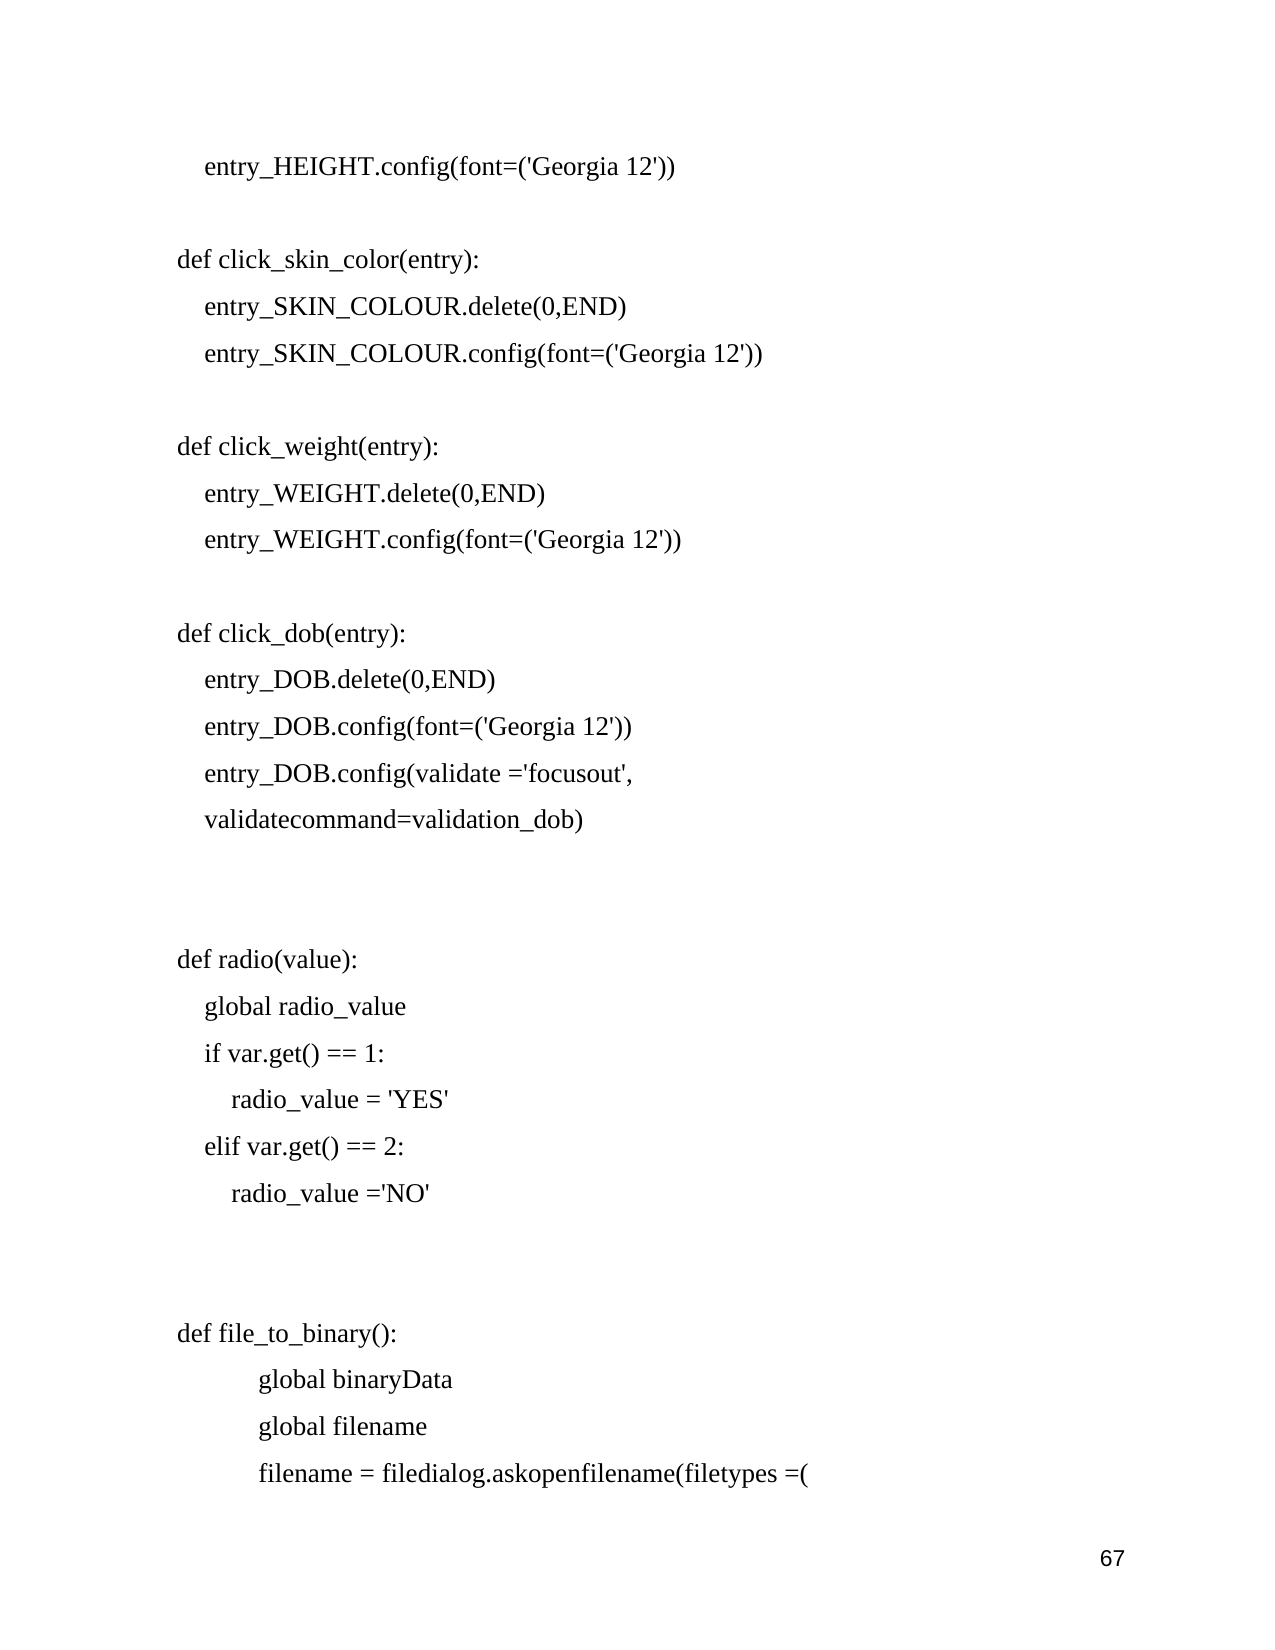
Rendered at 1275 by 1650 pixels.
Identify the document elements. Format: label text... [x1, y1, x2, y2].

text entry_DOB.config(validate ='focusout', [150, 757, 1125, 788]
text elif var.get() == 2: [150, 1130, 1125, 1161]
text global radio_value [150, 990, 1125, 1021]
text entry_WEIGHT.delete(0,END) [150, 477, 1125, 508]
text entry_WEIGHT.config(font=('Georgia 12')) [150, 523, 1125, 554]
text radio_value ='NO' [150, 1177, 1125, 1208]
text validatecommand=validation_dob) [150, 803, 1125, 834]
text def file_to_binary(): [150, 1317, 1125, 1348]
text radio_value = 'YES' [150, 1083, 1125, 1114]
text filename = filedialog.askopenfilename(filetypes =( [150, 1457, 1125, 1488]
text if var.get() == 1: [150, 1037, 1125, 1068]
text entry_SKIN_COLOUR.config(font=('Georgia 12')) [150, 337, 1125, 368]
text def click_skin_color(entry): [150, 243, 1125, 274]
text def click_weight(entry): [150, 430, 1125, 461]
text global binaryData [150, 1363, 1125, 1394]
text entry_DOB.delete(0,END) [150, 663, 1125, 694]
text entry_SKIN_COLOUR.delete(0,END) [150, 290, 1125, 321]
text global filename [150, 1410, 1125, 1441]
text def radio(value): [150, 943, 1125, 974]
text entry_HEIGHT.config(font=('Georgia 12')) [150, 150, 1125, 181]
text def click_dob(entry): [150, 617, 1125, 648]
text entry_DOB.config(font=('Georgia 12')) [150, 710, 1125, 741]
